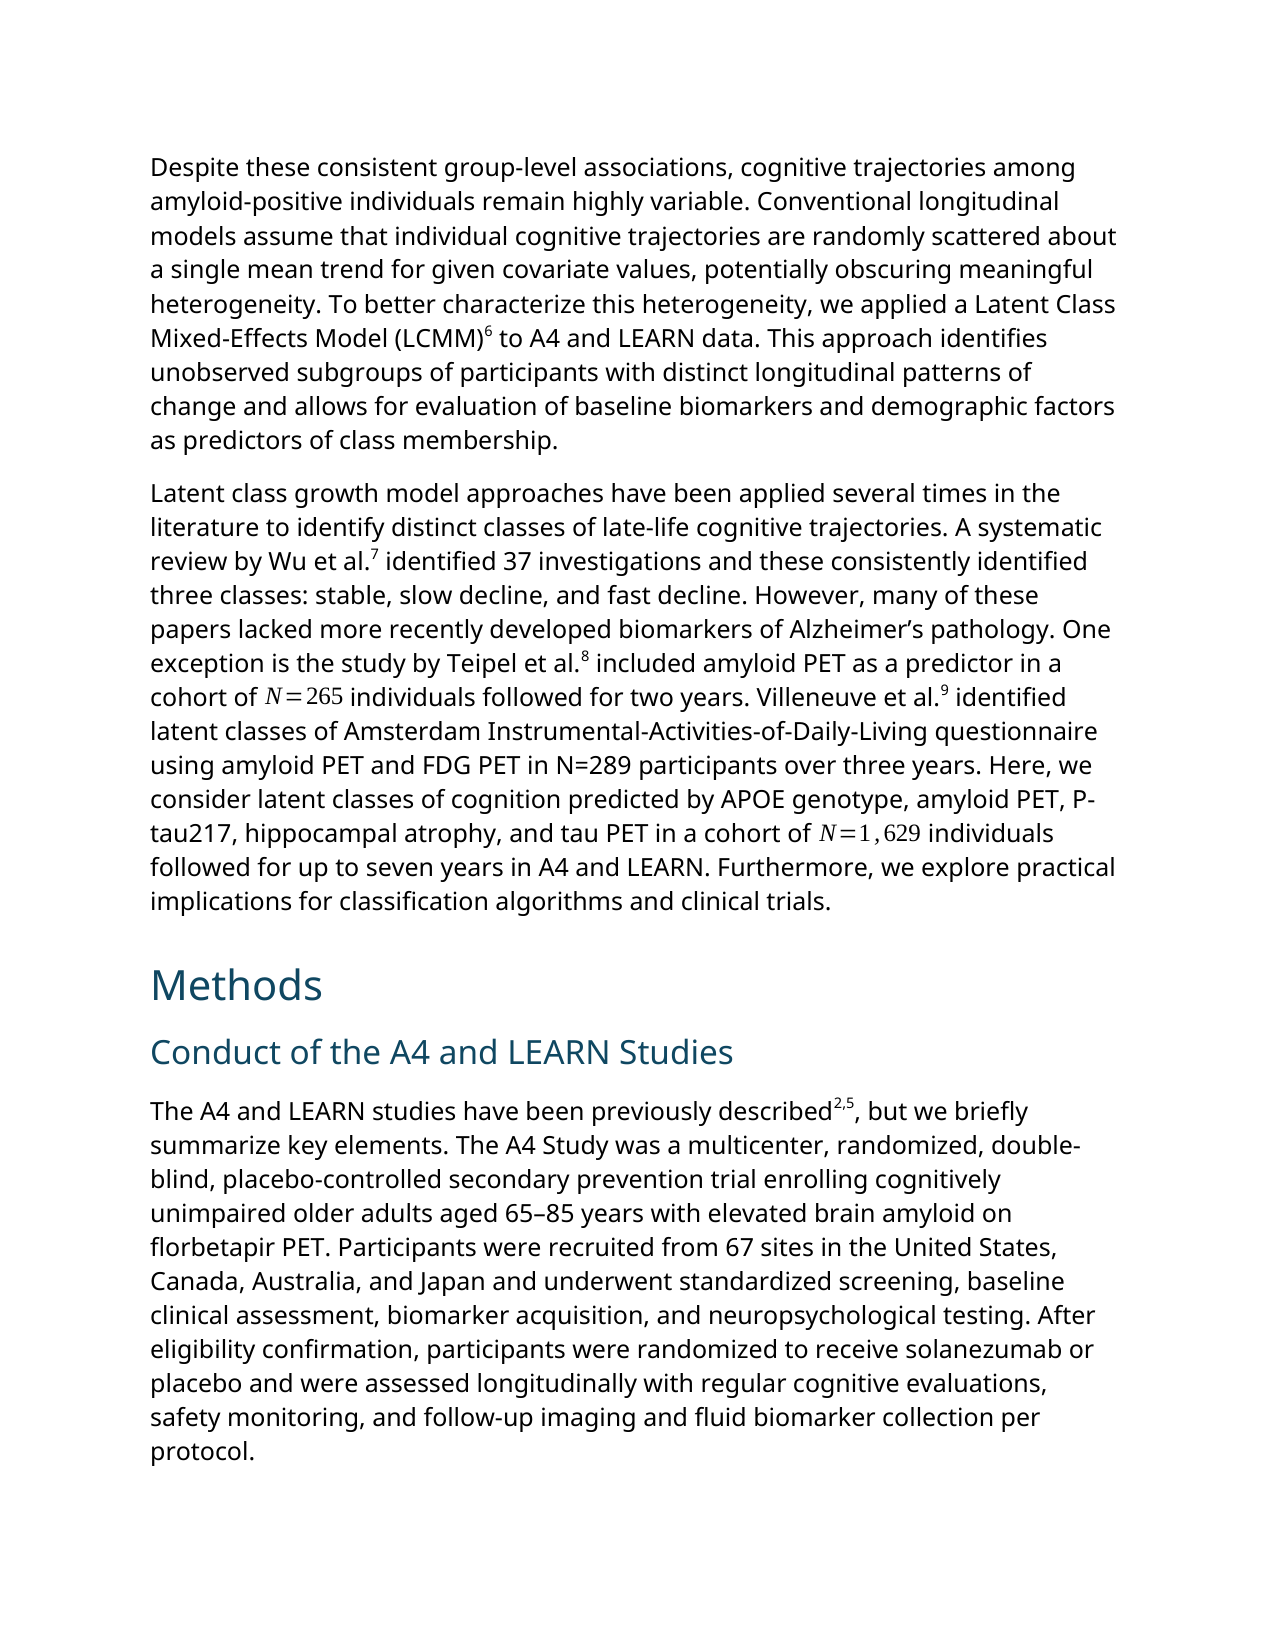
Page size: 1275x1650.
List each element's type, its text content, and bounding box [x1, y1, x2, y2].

text The A4 and LEARN studies have been previously described2,5, but we briefly summarize key elements. The A4 Study was a multicenter, randomized, double-blind, placebo-controlled secondary prevention trial enrolling cognitively unimpaired older adults aged 65–85 years with elevated brain amyloid on florbetapir PET. Participants were recruited from 67 sites in the United States, Canada, Australia, and Japan and underwent standardized screening, baseline clinical assessment, biomarker acquisition, and neuropsychological testing. After eligibility confirmation, participants were randomized to receive solanezumab or placebo and were assessed longitudinally with regular cognitive evaluations, safety monitoring, and follow-up imaging and fluid biomarker collection per protocol. [150, 1093, 1125, 1468]
text Despite these consistent group-level associations, cognitive trajectories among amyloid-positive individuals remain highly variable. Conventional longitudinal models assume that individual cognitive trajectories are randomly scattered about a single mean trend for given covariate values, potentially obscuring meaningful heterogeneity. To better characterize this heterogeneity, we applied a Latent Class Mixed-Effects Model (LCMM)6 to A4 and LEARN data. This approach identifies unobserved subgroups of participants with distinct longitudinal patterns of change and allows for evaluation of baseline biomarkers and demographic factors as predictors of class membership. [150, 150, 1125, 457]
subtitle Conduct of the A4 and LEARN Studies [150, 1029, 1125, 1074]
text Latent class growth model approaches have been applied several times in the literature to identify distinct classes of late-life cognitive trajectories. A systematic review by Wu et al.7 identified 37 investigations and these consistently identified three classes: stable, slow decline, and fast decline. However, many of these papers lacked more recently developed biomarkers of Alzheimer’s pathology. One exception is the study by Teipel et al.8 included amyloid PET as a predictor in a cohort of individuals followed for two years. Villeneuve et al.9 identified latent classes of Amsterdam Instrumental-Activities-of-Daily-Living questionnaire using amyloid PET and FDG PET in N=289 participants over three years. Here, we consider latent classes of cognition predicted by APOE genotype, amyloid PET, P‐tau217, hippocampal atrophy, and tau PET in a cohort of individuals followed for up to seven years in A4 and LEARN. Furthermore, we explore practical implications for classification algorithms and clinical trials. [150, 475, 1125, 918]
subtitle Methods [150, 956, 1125, 1012]
